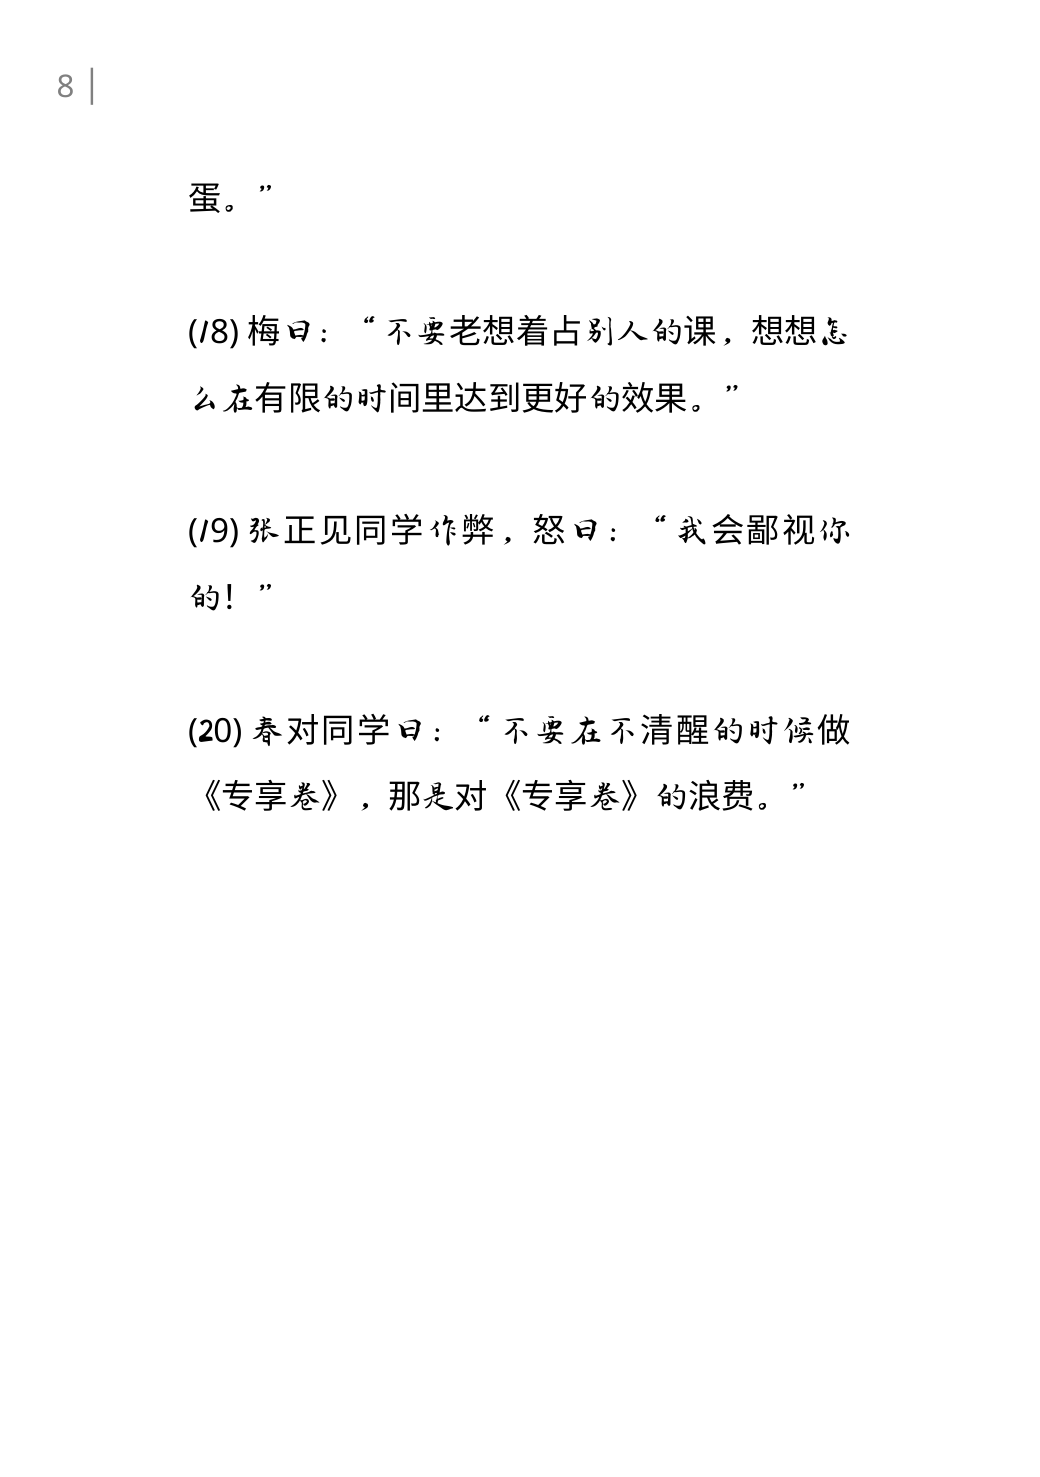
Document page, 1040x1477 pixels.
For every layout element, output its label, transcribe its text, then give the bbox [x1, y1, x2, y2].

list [188, 166, 852, 233]
list 张正见同学作弊，怒曰：“我会鄙视你的！” [188, 499, 852, 632]
list 春对同学曰：“不要在不清醒的时候做《专享卷》，那是对《专享卷》的浪费。” [188, 698, 852, 831]
list 梅曰：“不要老想着占别人的课，想想怎么在有限的时间里达到更好的效果。” [188, 299, 852, 432]
